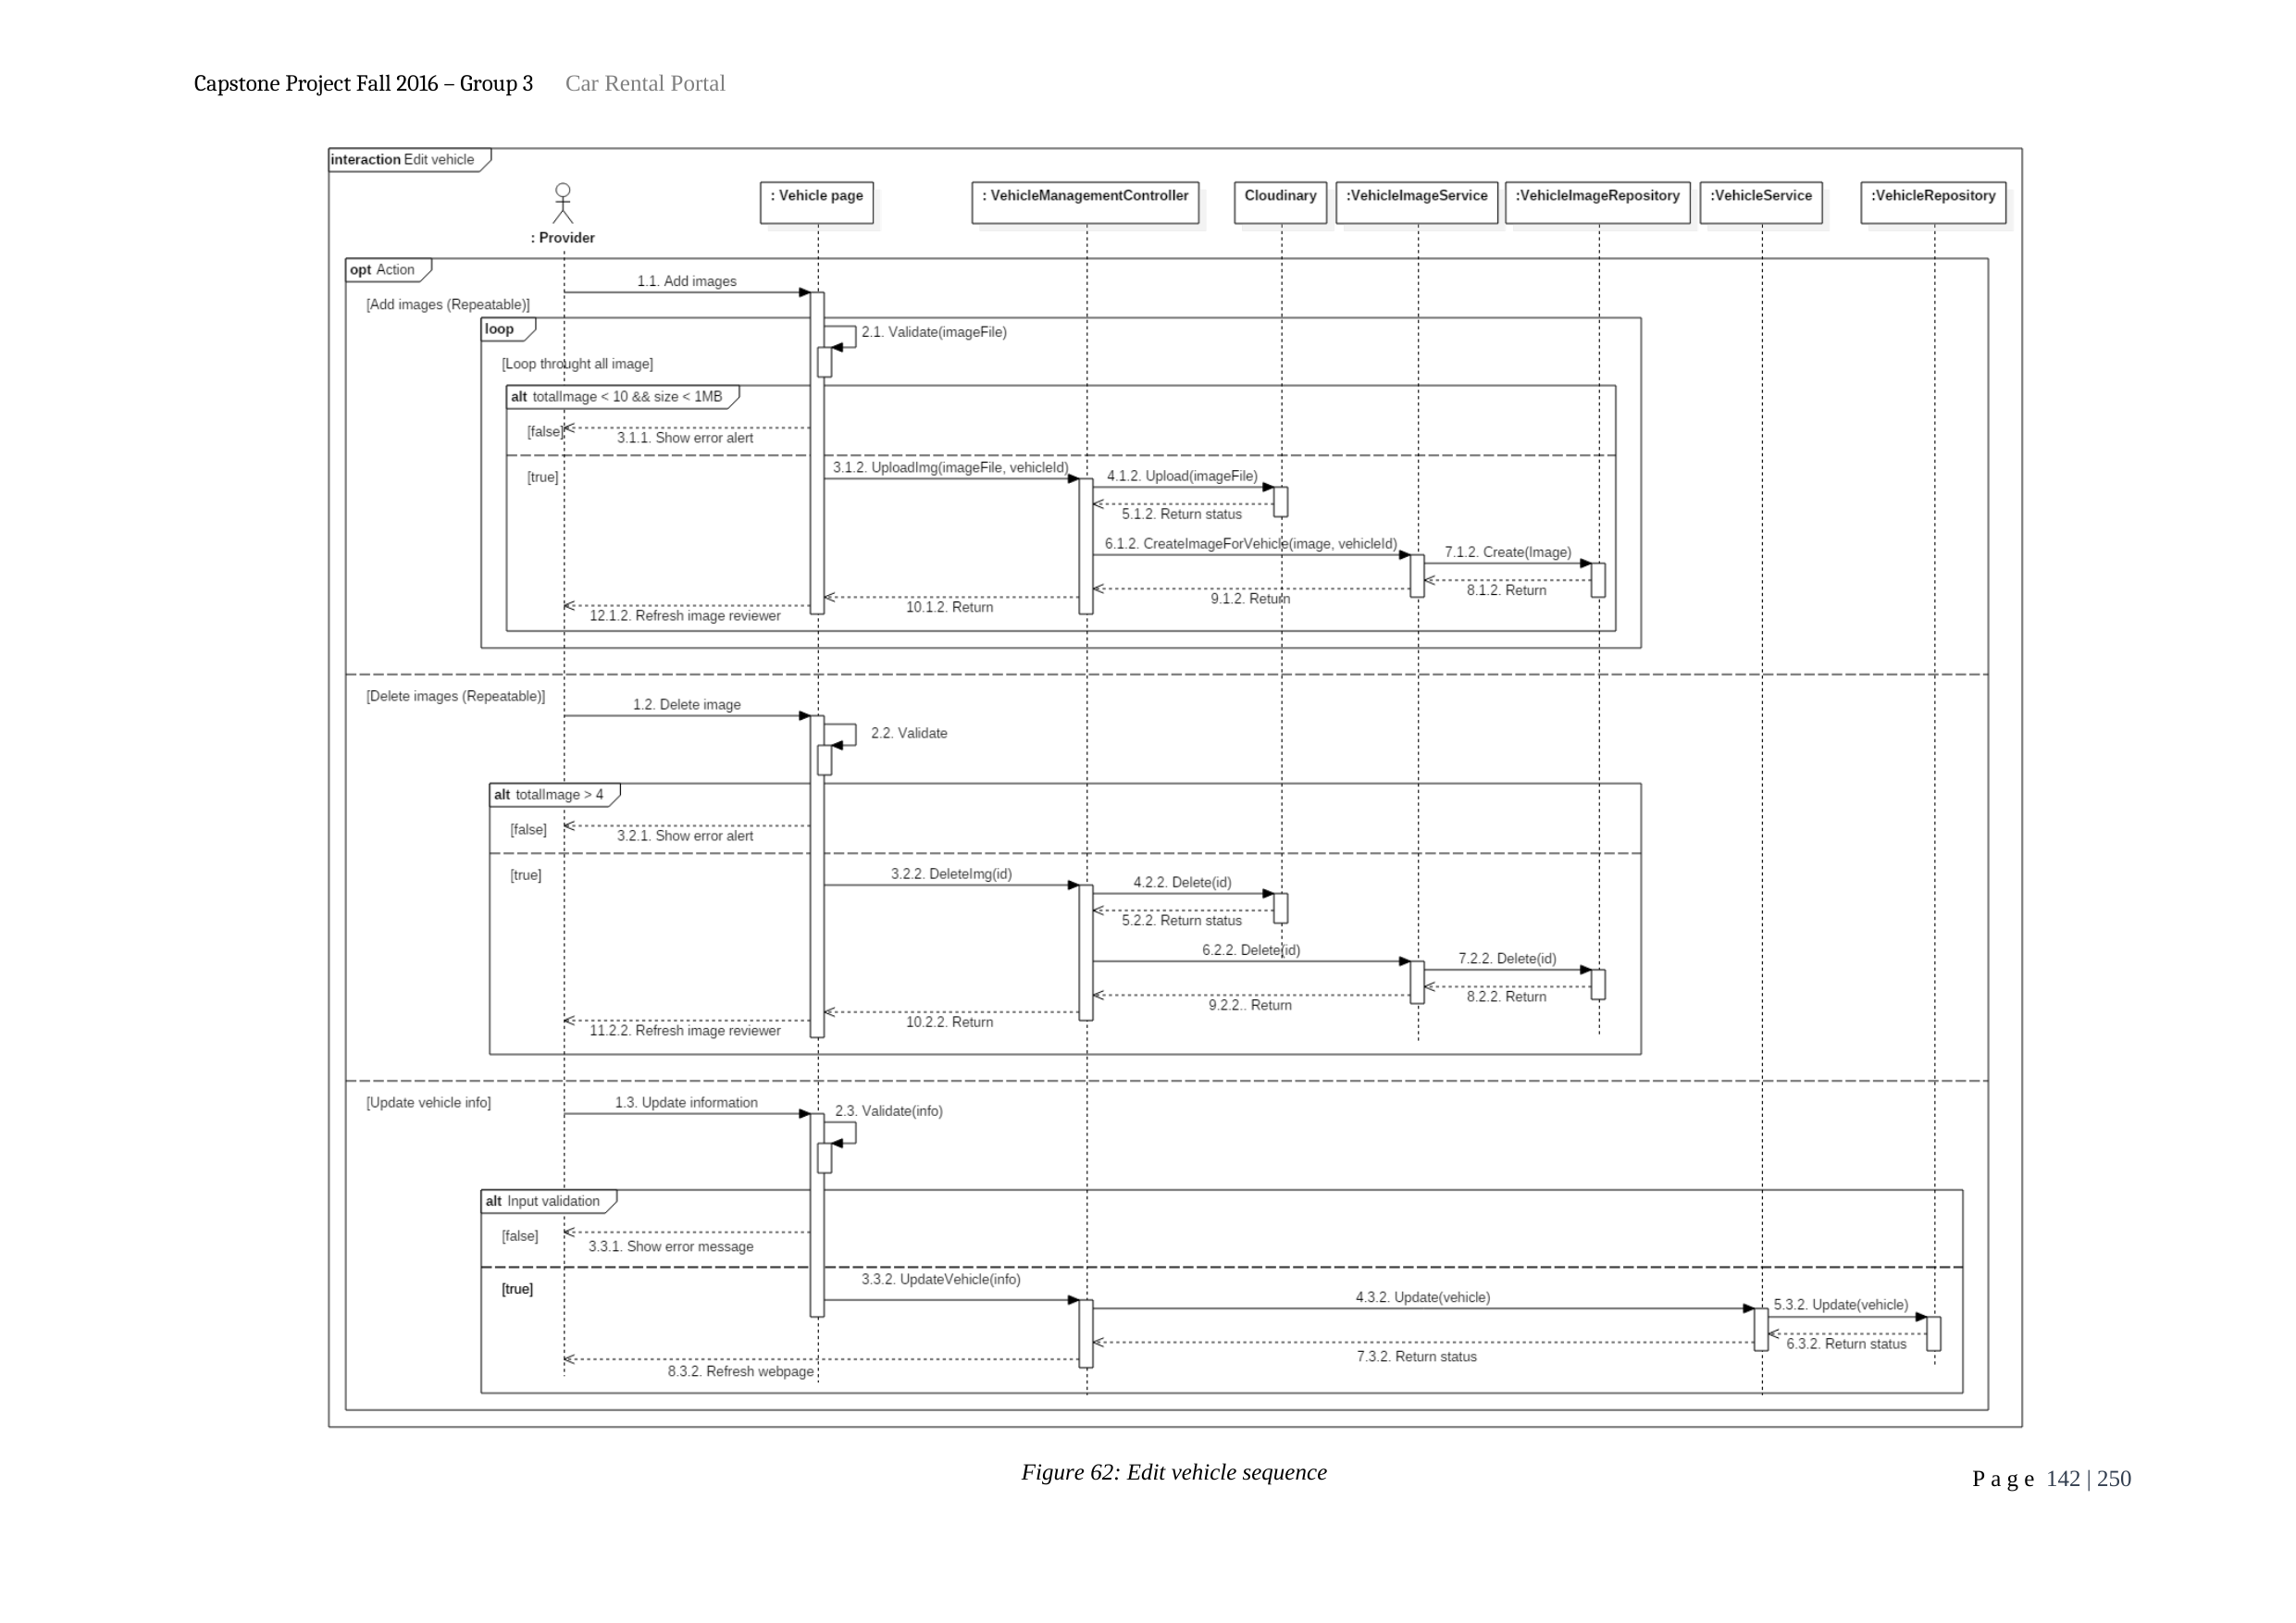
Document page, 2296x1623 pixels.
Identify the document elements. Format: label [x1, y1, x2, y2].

picture [318, 139, 2033, 1435]
